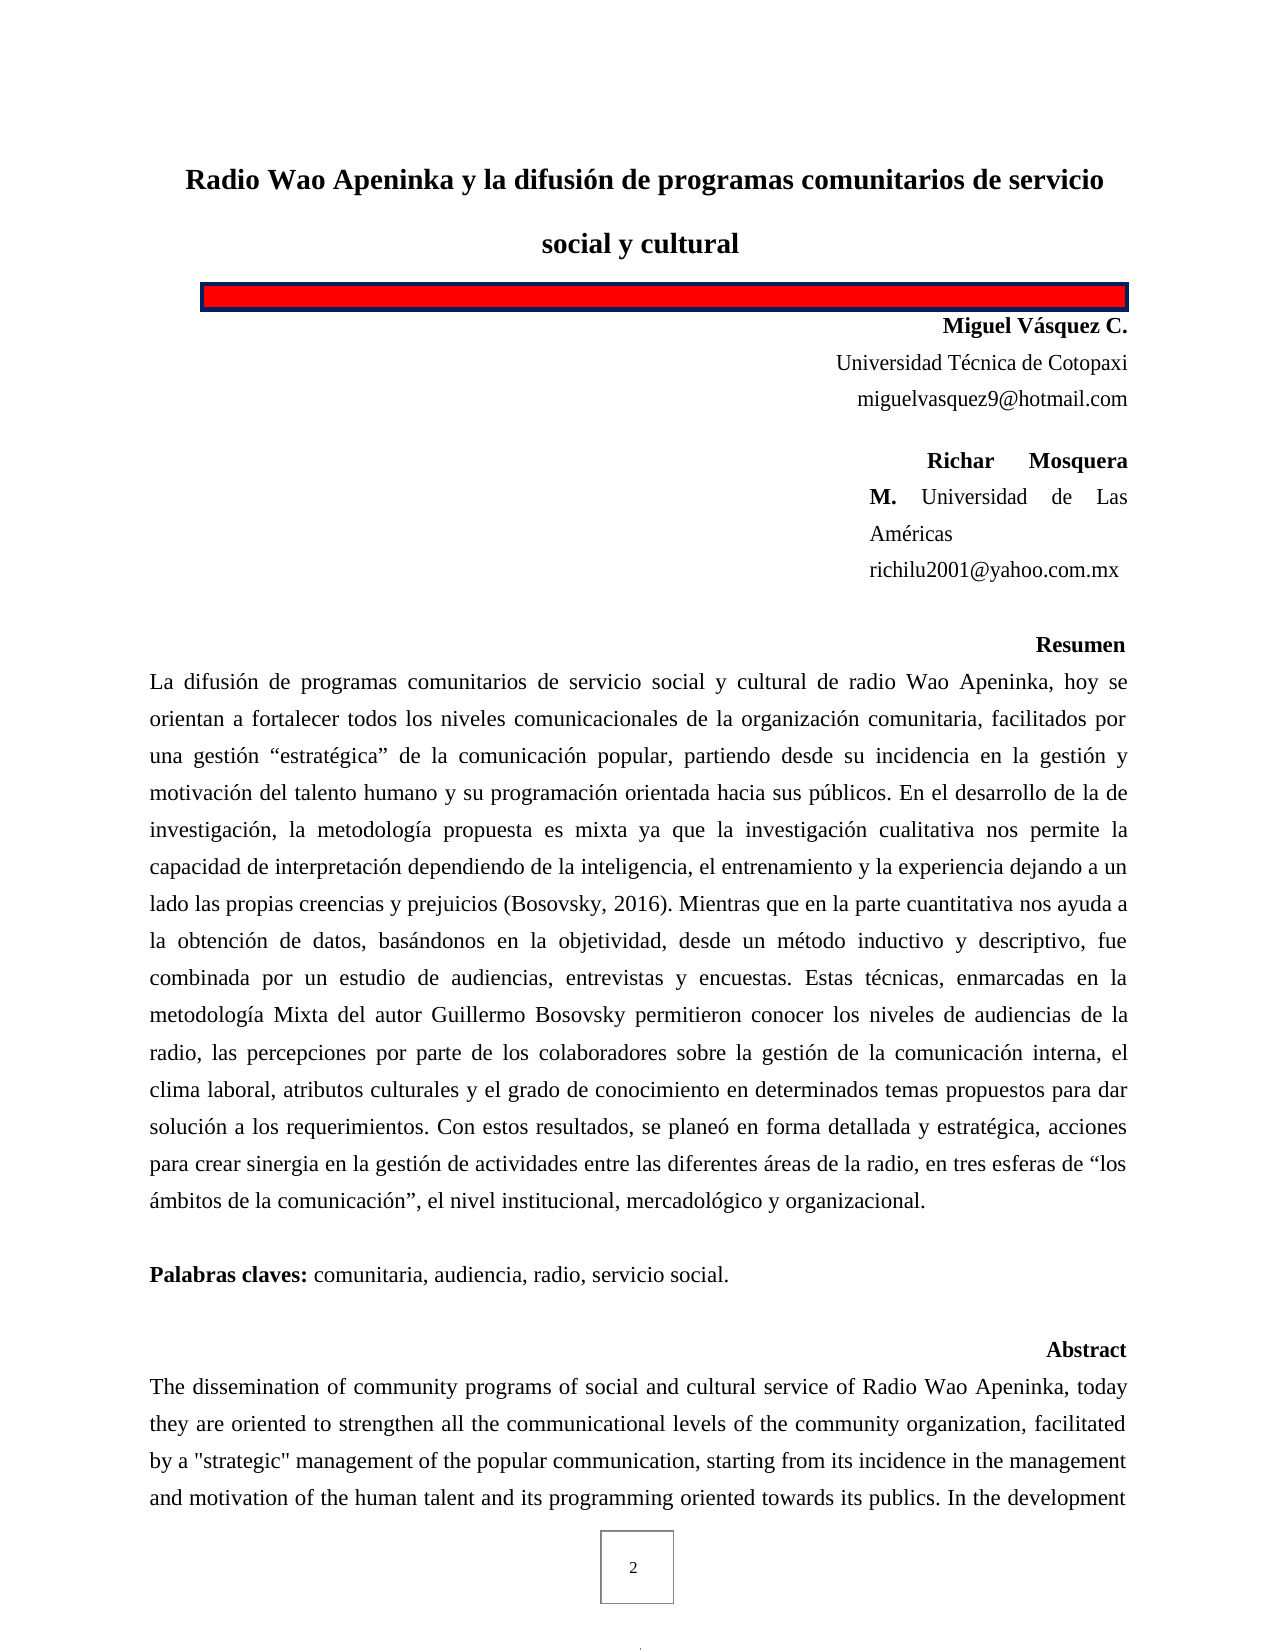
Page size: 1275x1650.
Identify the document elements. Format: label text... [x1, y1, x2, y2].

text Resumen La difusión de programas comunitarios de servicio social y cultural de radio Wao Apeninka, hoy se orientan a fortalecer todos los niveles comunicacionales de la organización comunitaria, facilitados por una gestión “estratégica” de la comunicación popular, partiendo desde su incidencia en la gestión y motivación del talento humano y su programación orientada hacia sus públicos. En el desarrollo de la de investigación, la metodología propuesta es mixta ya que la investigación cualitativa nos permite la capacidad de interpretación dependiendo de la inteligencia, el entrenamiento y la experiencia dejando a un lado las propias creencias y prejuicios (Bosovsky, 2016). Mientras que en la parte cuantitativa nos ayuda a la obtención de datos, basándonos en la objetividad, desde un método inductivo y descriptivo, fue combinada por un estudio de audiencias, entrevistas y encuestas. Estas técnicas, enmarcadas en la metodología Mixta del autor Guillermo Bosovsky permitieron conocer los niveles de audiencias de la radio, las percepciones por parte de los colaboradores sobre la gestión de la comunicación interna, el clima laboral, atributos culturales y el grado de conocimiento en determinados temas propuestos para dar solución a los requerimientos. Con estos resultados, se planeó en forma detallada y estratégica, acciones para crear sinergia en la gestión de actividades entre las diferentes áreas de la radio, en tres esferas de “los ámbitos de la comunicación”, el nivel institucional, mercadológico y organizacional. [149, 631, 1128, 1213]
text Miguel Vásquez C. Universidad Técnica de Cotopaxi miguelvasquez9@hotmail.com [828, 313, 1128, 412]
picture [600, 1530, 674, 1604]
text Palabras claves: comunitaria, audiencia, radio, servicio social. [149, 1261, 1275, 1287]
text Radio Wao Apeninka y la difusión de programas comunitarios de servicio social y cultural [185, 162, 1128, 260]
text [149, 1336, 1128, 1510]
text Richar Mosquera M. Universidad de Las Américas richilu2001@yahoo.com.mx [869, 447, 1128, 582]
